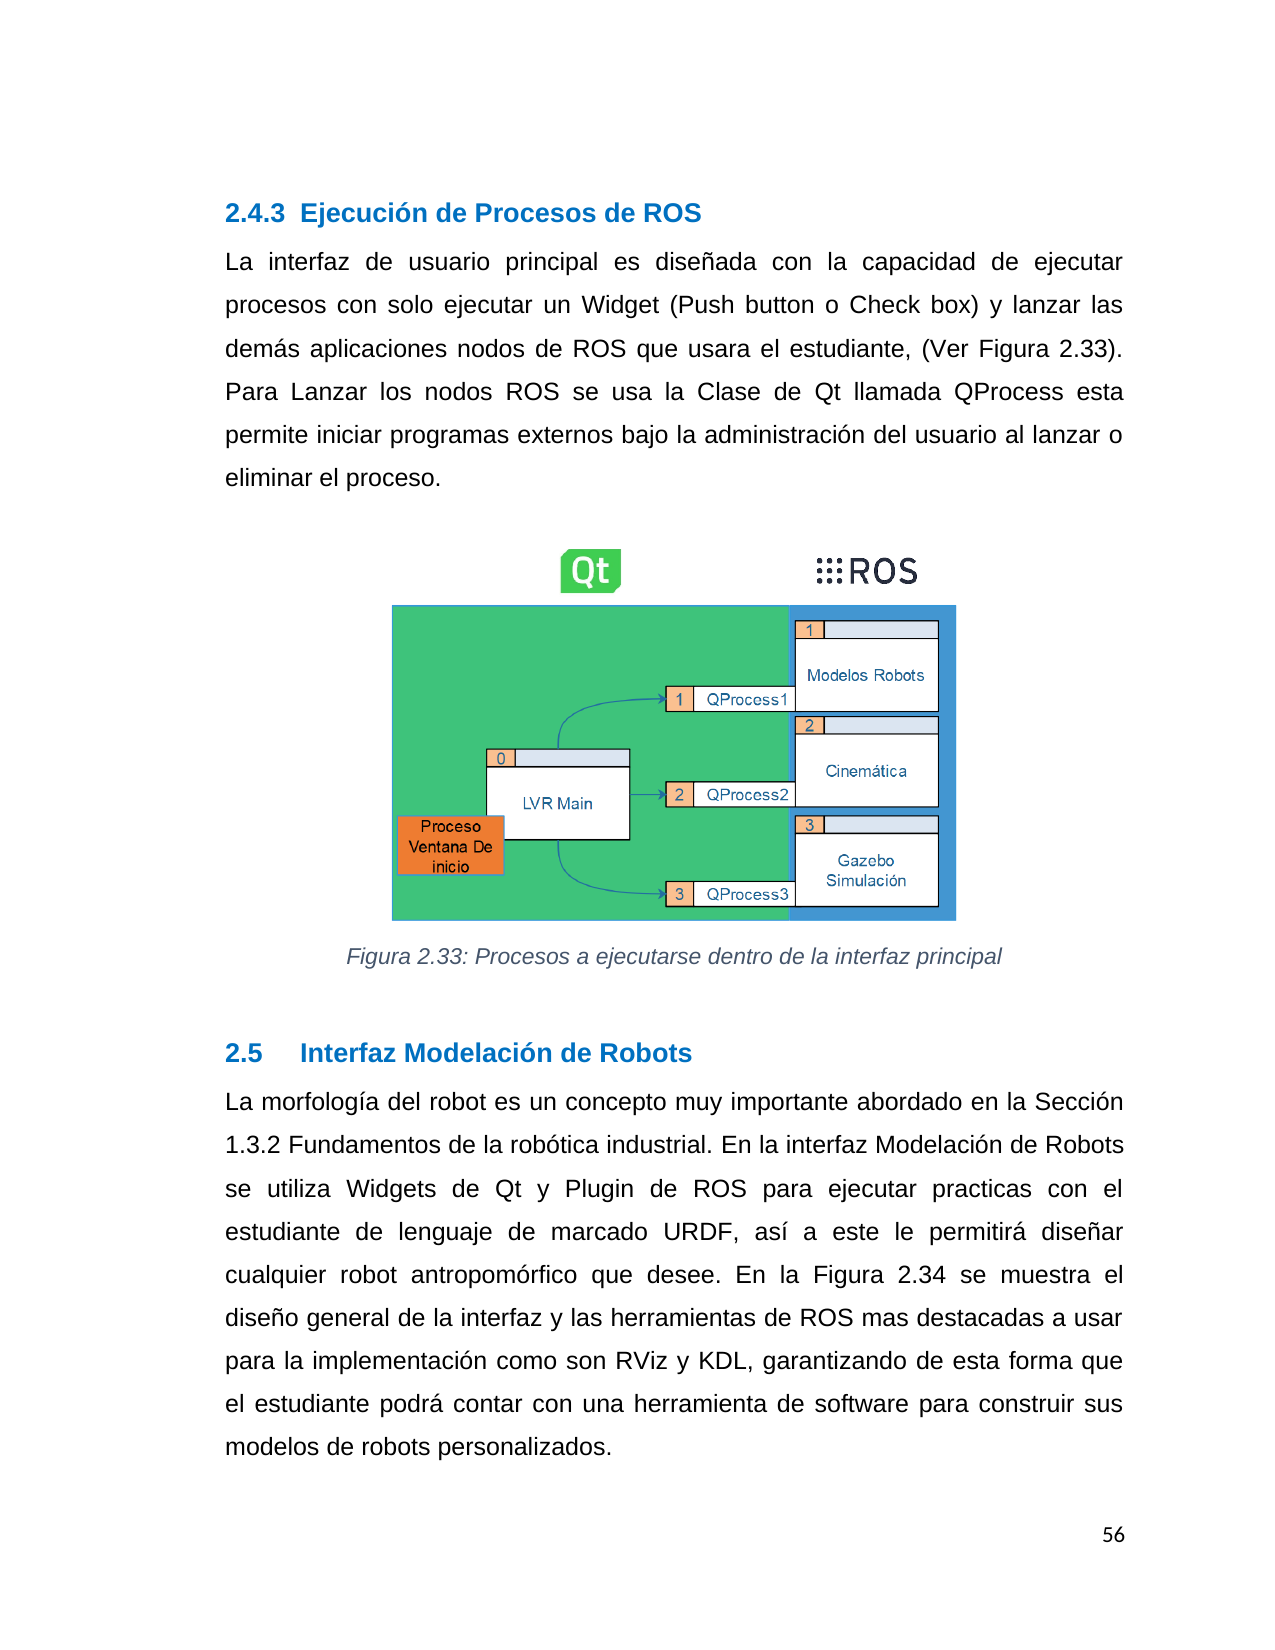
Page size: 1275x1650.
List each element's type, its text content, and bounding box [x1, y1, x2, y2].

list Ejecución de Procesos de ROS [225, 197, 1125, 228]
text La interfaz de usuario principal es diseñada con la capacidad de ejecutar procesos con solo ejecutar un Widget (Push button o Check box) y lanzar las demás aplicaciones nodos de ROS que usara el estudiante, (Ver Figura 2.33). Para Lanzar los nodos ROS se usa la Clase de Qt llamada QProcess esta permite iniciar programas externos bajo la administración del usuario al lanzar o eliminar el proceso. [225, 247, 1125, 492]
picture [388, 549, 962, 924]
text Figura 2.33: Procesos a ejecutarse dentro de la interfaz principal [225, 943, 1125, 969]
text La morfología del robot es un concepto muy importante abordado en la Sección 1.3.2 Fundamentos de la robótica industrial. En la interfaz Modelación de Robots se utiliza Widgets de Qt y Plugin de ROS para ejecutar practicas con el estudiante de lenguaje de marcado URDF, así a este le permitirá diseñar cualquier robot antropomórfico que desee. En la Figura 2.34 se muestra el diseño general de la interfaz y las herramientas de ROS mas destacadas a usar para la implementación como son RViz y KDL, garantizando de esta forma que el estudiante podrá contar con una herramienta de software para construir sus modelos de robots personalizados. [225, 1087, 1125, 1461]
list Interfaz Modelación de Robots [225, 1037, 1125, 1068]
